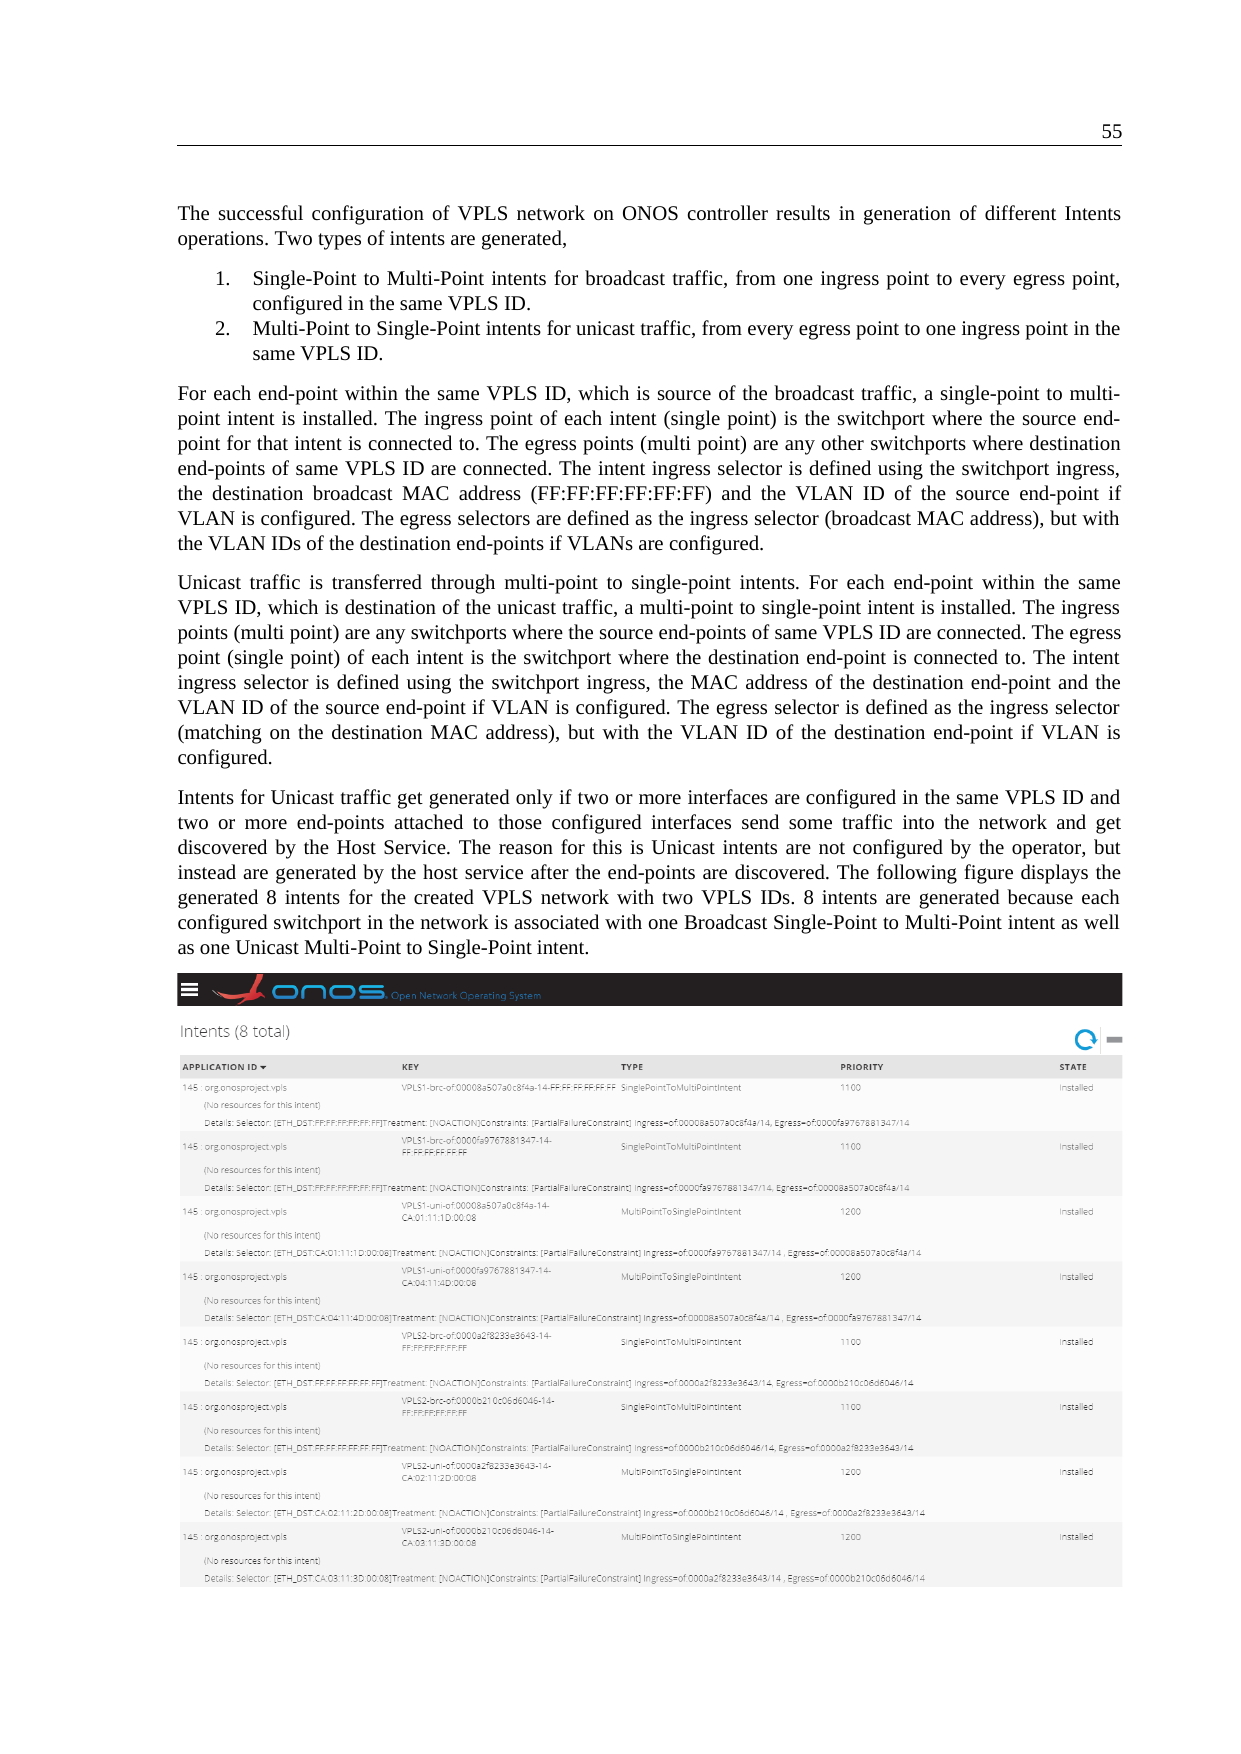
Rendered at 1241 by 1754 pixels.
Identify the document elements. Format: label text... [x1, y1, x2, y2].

text Unicast traffic is transferred through multi-point to single-point intents. For each end-point within the same VPLS ID, which is destination of the unicast traffic, a multi-point to single-point intent is installed. The ingress points (multi point) are any switchports where the source end-points of same VPLS ID are connected. The egress point (single point) of each intent is the switchport where the destination end-point is connected to. The intent ingress selector is defined using the switchport ingress, the MAC address of the destination end-point and the VLAN ID of the source end-point if VLAN is configured. The egress selector is defined as the ingress selector (matching on the destination MAC address), but with the VLAN ID of the destination end-point if VLAN is configured. [177, 569, 1122, 769]
text Intents for Unicast traffic get generated only if two or more interfaces are configured in the same VPLS ID and two or more end-points attached to those configured interfaces send some traffic into the network and get discovered by the Host Service. The reason for this is Unicast intents are not configured by the operator, but instead are generated by the host service after the end-points are discovered. The following figure displays the generated 8 intents for the created VPLS network with two VPLS IDs. 8 intents are generated because each configured switchport in the network is associated with one Broadcast Single-Point to Multi-Point intent as well as one Unicast Multi-Point to Single-Point intent. [177, 784, 1122, 959]
text For each end-point within the same VPLS ID, which is source of the broadcast traffic, a single-point to multi-point intent is installed. The ingress point of each intent (single point) is the switchport where the source end-point for that intent is connected to. The egress points (multi point) are any other switchports where destination end-points of same VPLS ID are connected. The intent ingress selector is defined using the switchport ingress, the destination broadcast MAC address (FF:FF:FF:FF:FF:FF) and the VLAN ID of the source end-point if VLAN is configured. The egress selectors are defined as the ingress selector (broadcast MAC address), but with the VLAN IDs of the destination end-points if VLANs are configured. [177, 379, 1122, 554]
picture [177, 973, 1123, 1595]
list Single-Point to Multi-Point intents for broadcast traffic, from one ingress point to every egress point, configured in the same VPLS ID. [215, 265, 1122, 315]
list Multi-Point to Single-Point intents for unicast traffic, from every egress point to one ingress point in the same VPLS ID. [215, 315, 1122, 365]
text The successful configuration of VPLS network on ONOS controller results in generation of different Intents operations. Two types of intents are generated, [177, 200, 1122, 250]
